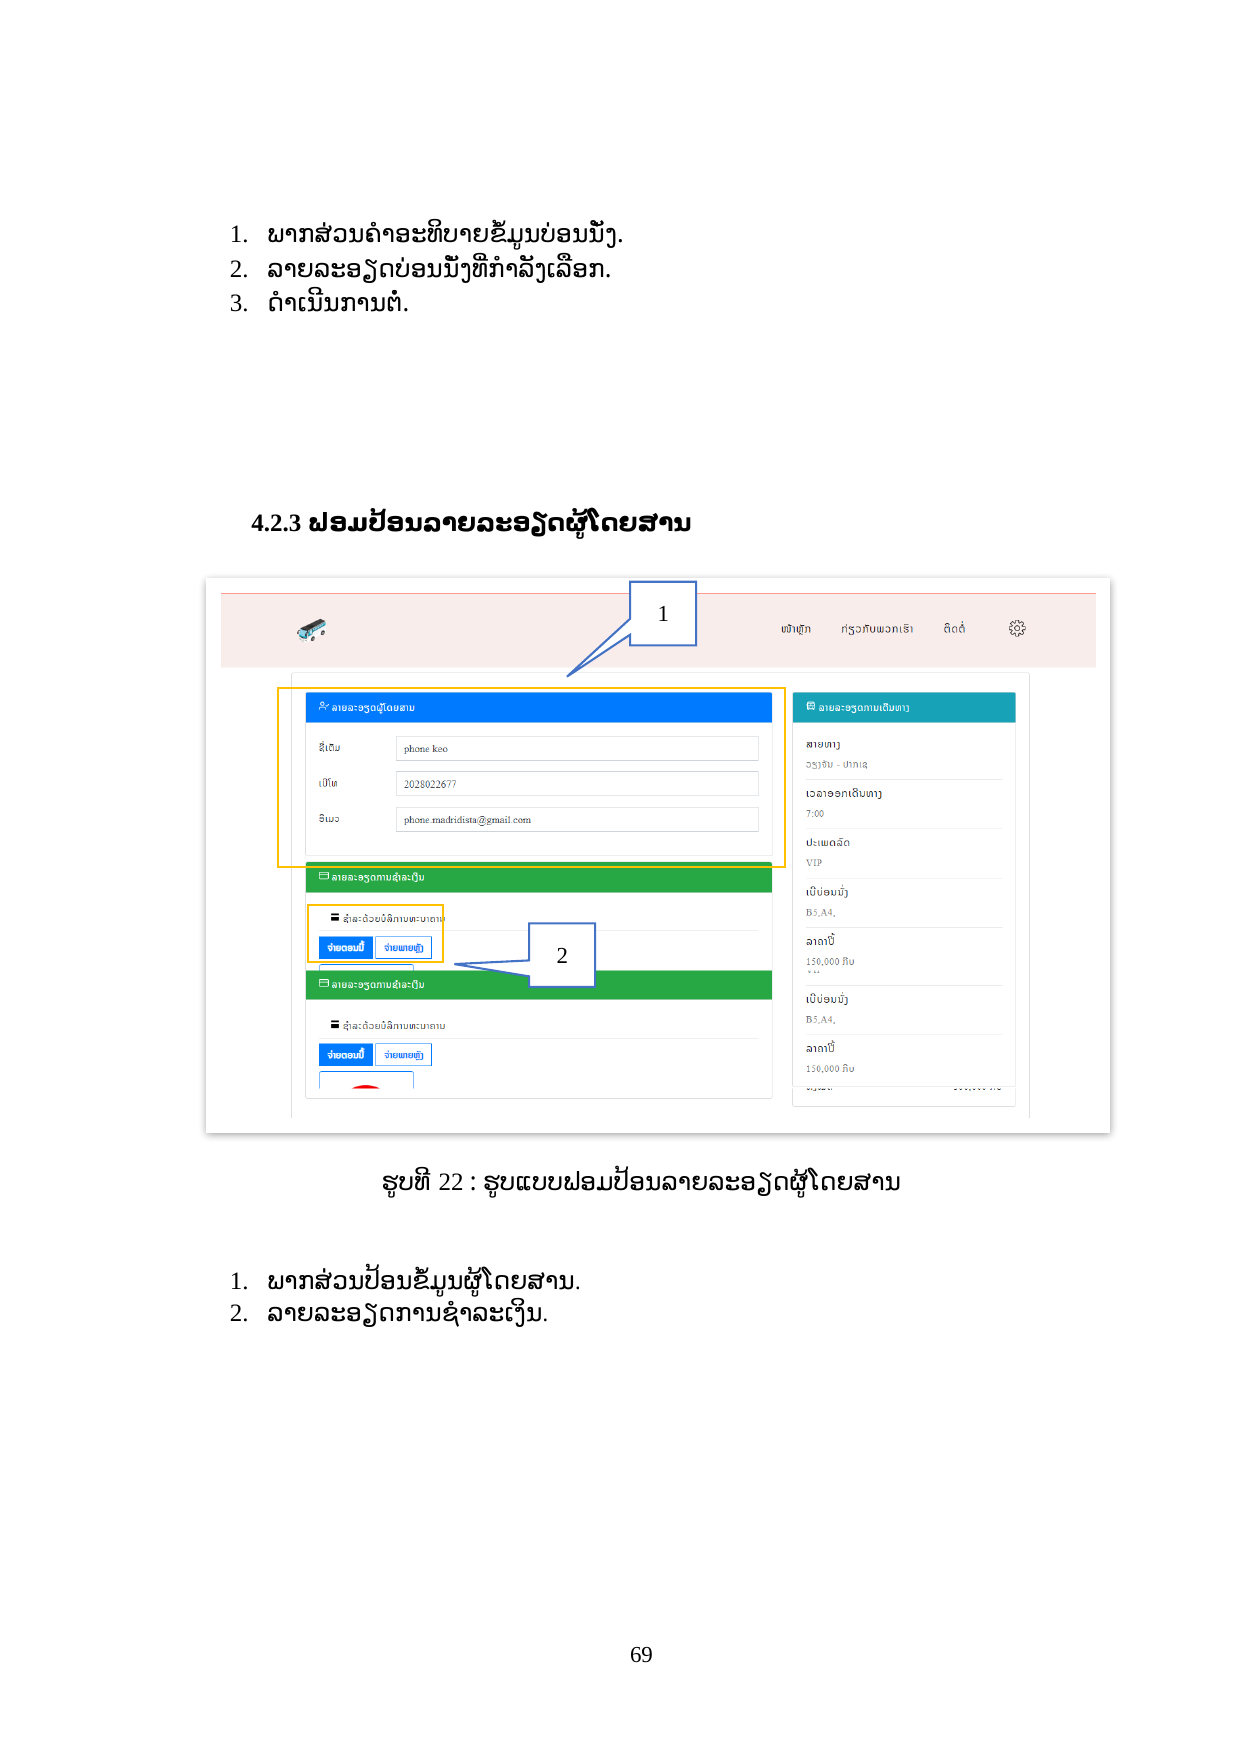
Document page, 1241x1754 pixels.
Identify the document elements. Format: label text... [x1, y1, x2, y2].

list ພາກສ່ວນປ້ອນຂໍ້ມູນຜູ້ໂດຍສານ. [229, 1266, 1090, 1296]
list ລາຍລະອຽດບ່ອນນັ່ງທີ່ກຳລັງເລືອກ. [229, 250, 1090, 284]
list ພາກສ່ວນຄຳອະທິບາຍຂໍ້ມູນບ່ອນນັ່ງ. [229, 216, 1090, 250]
list ດຳເນີນການຕໍ່. [229, 284, 1090, 318]
list ລາຍລະອຽດການຊໍາລະເງິນ. [229, 1298, 1090, 1327]
subtitle 4.2.3 ຟອມປ້ອນລາຍລະອຽດຜູ້ໂດຍສານ [251, 508, 1090, 538]
picture [221, 593, 1096, 1118]
